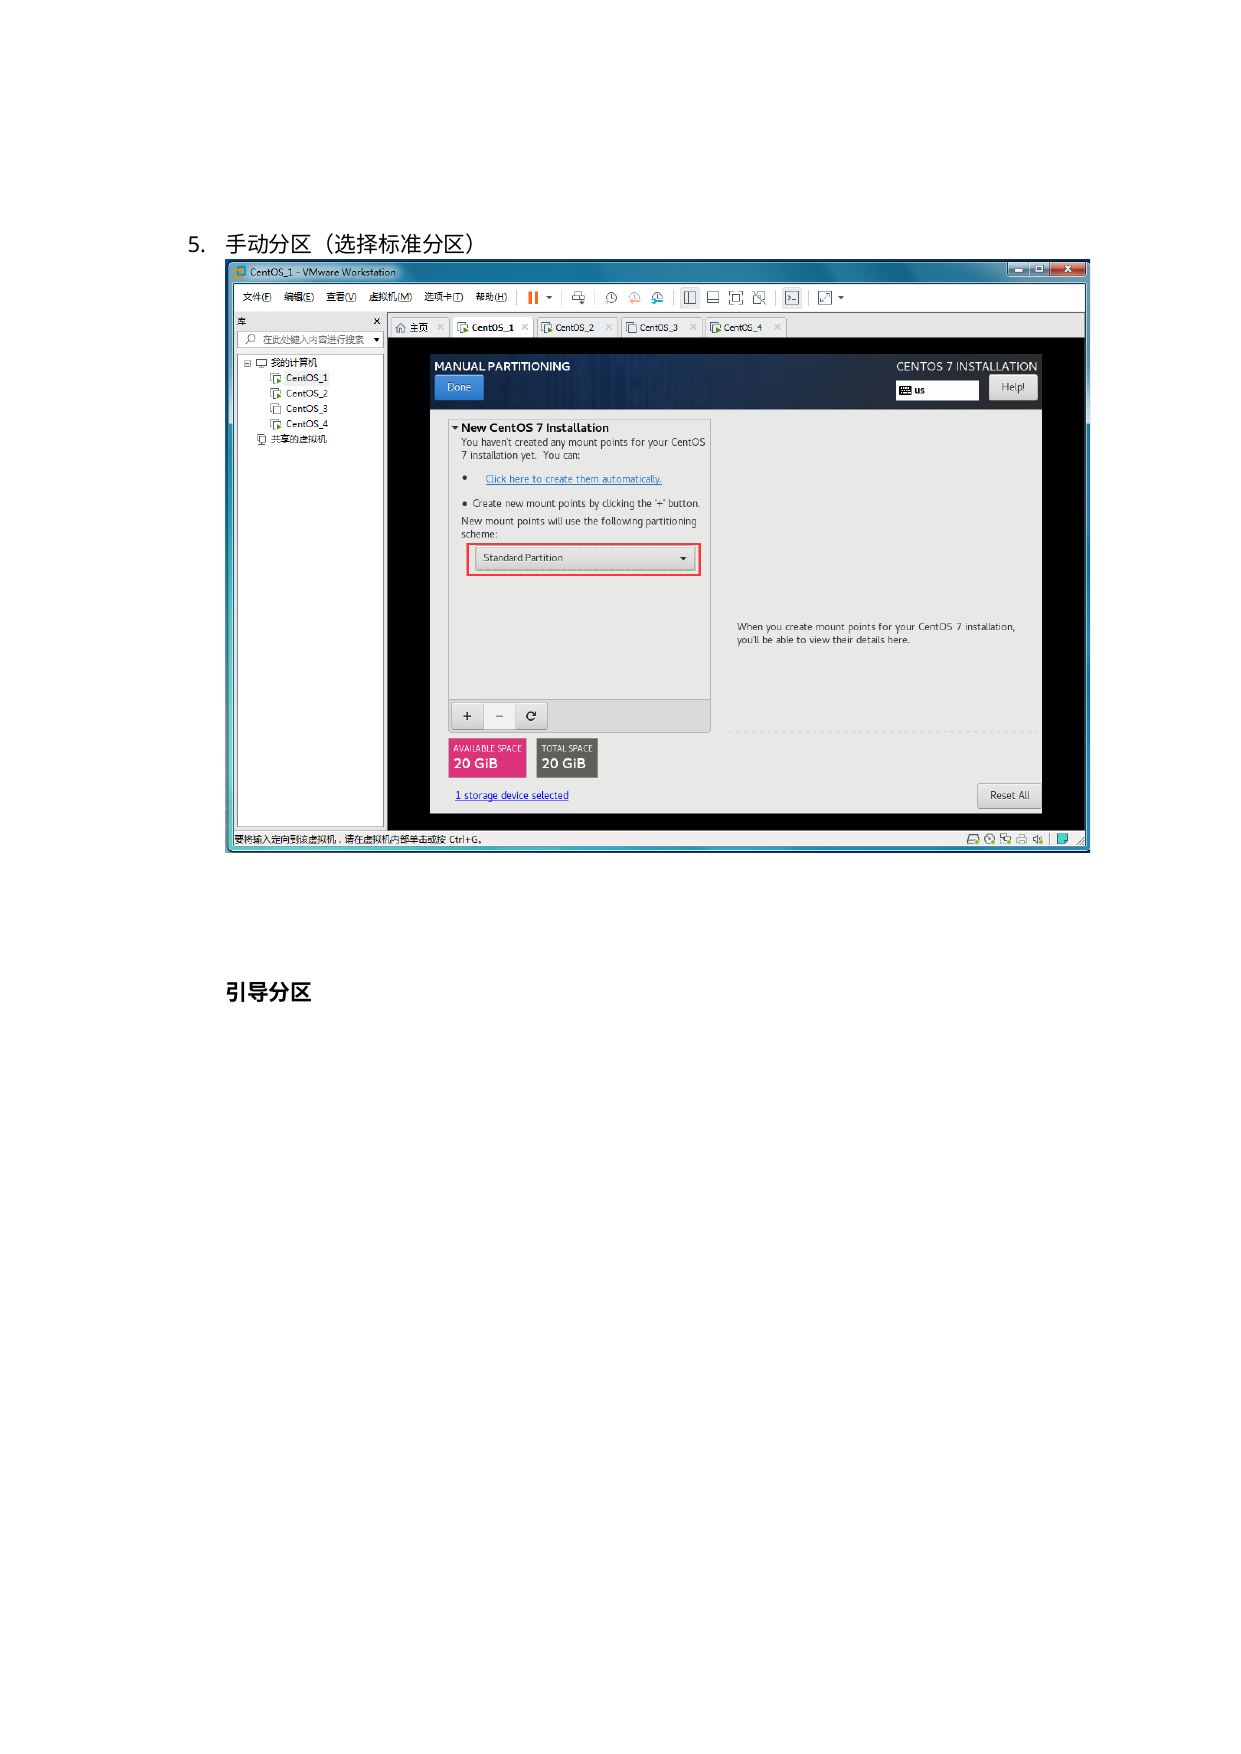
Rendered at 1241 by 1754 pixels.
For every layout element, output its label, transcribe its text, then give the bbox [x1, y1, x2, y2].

list 手动分区（选择标准分区） [187, 227, 1053, 259]
list 引导分区 [225, 974, 1053, 1007]
picture [225, 259, 1091, 853]
